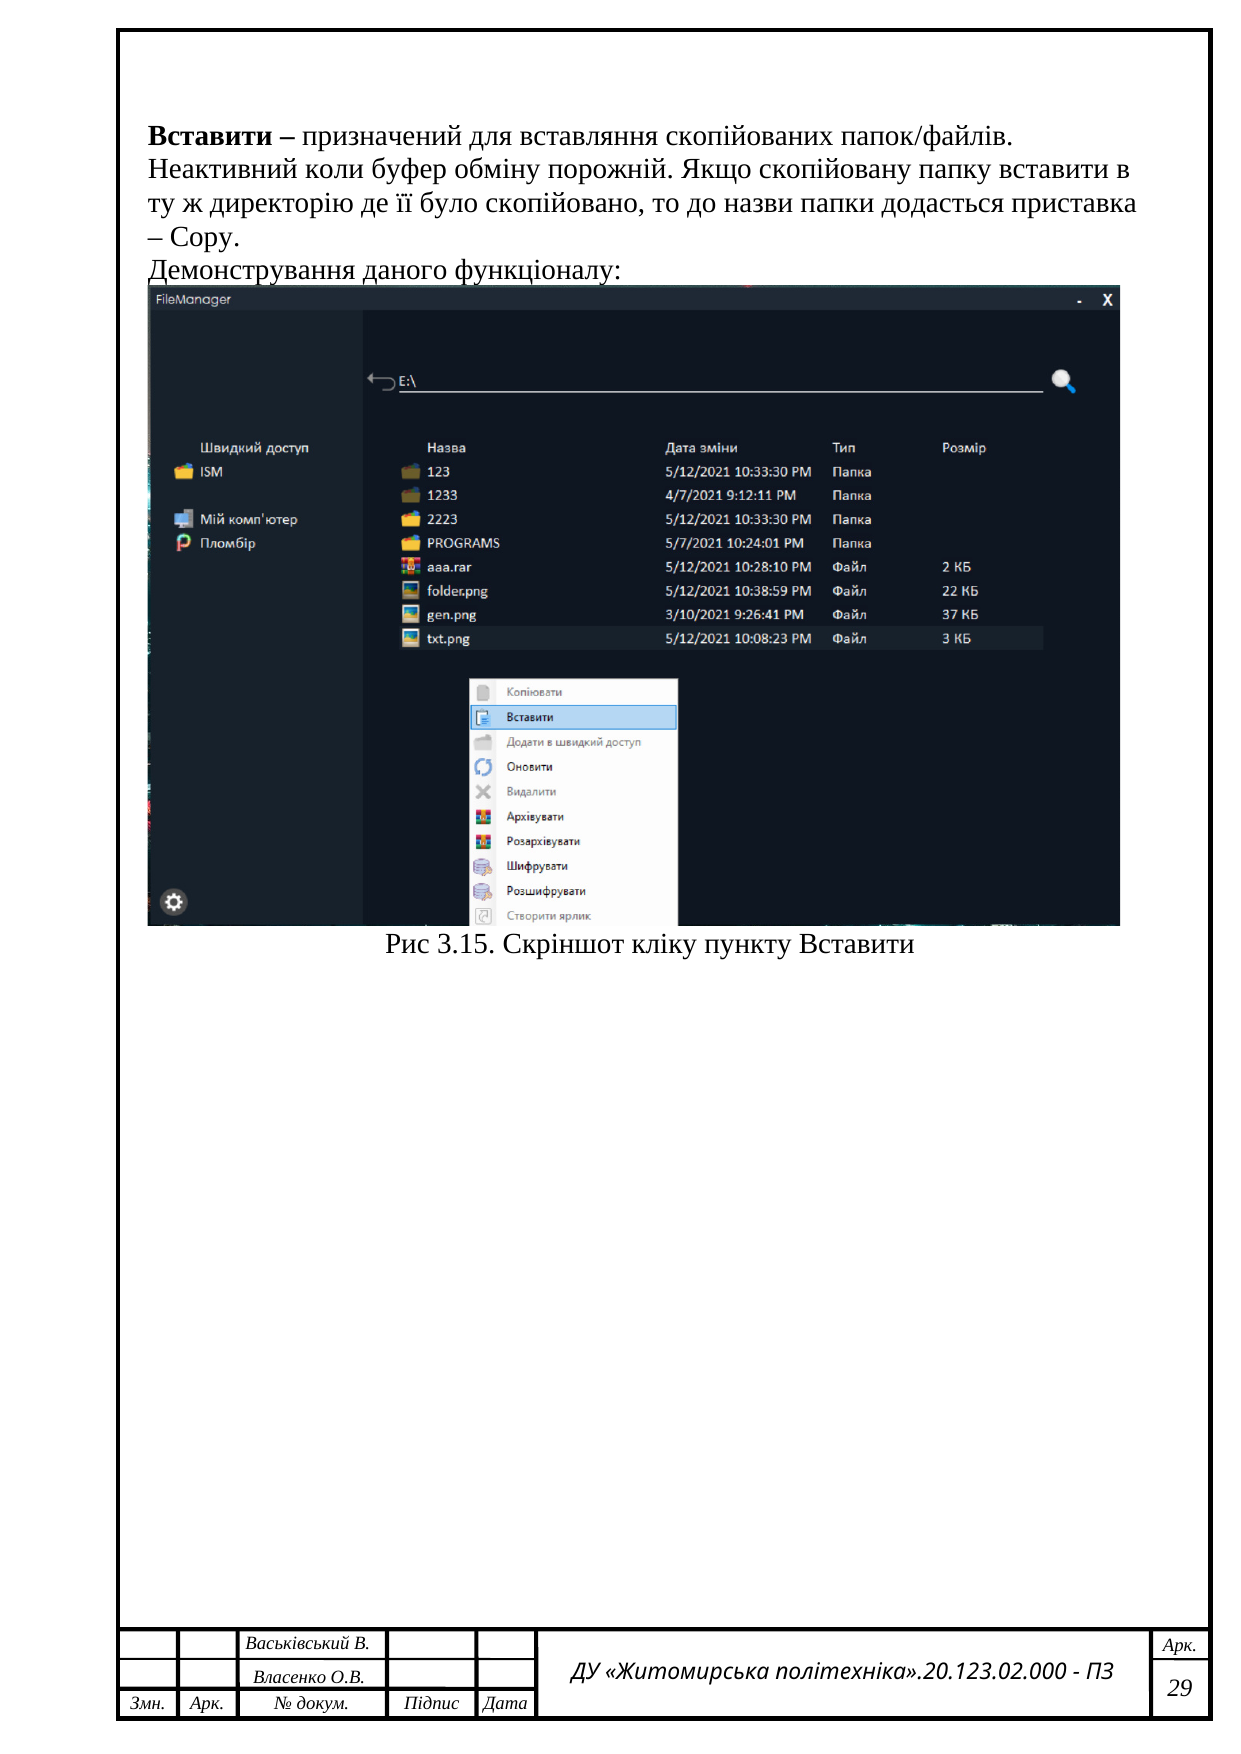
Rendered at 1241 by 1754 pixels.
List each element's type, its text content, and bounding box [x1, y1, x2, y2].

text Вставити – призначений для вставляння скопійованих папок/файлів. Неактивний коли буфер обміну порожній. Якщо скопійовану папку вставити в ту ж директорію де її було скопійовано, то до назви папки додасться приставка – Copy. [148, 118, 1152, 252]
picture [147, 285, 1121, 926]
text Рис 3.15. Скріншот кліку пункту Вставити [148, 926, 1152, 959]
text Демонстрування даного функціоналу: [148, 252, 1152, 286]
